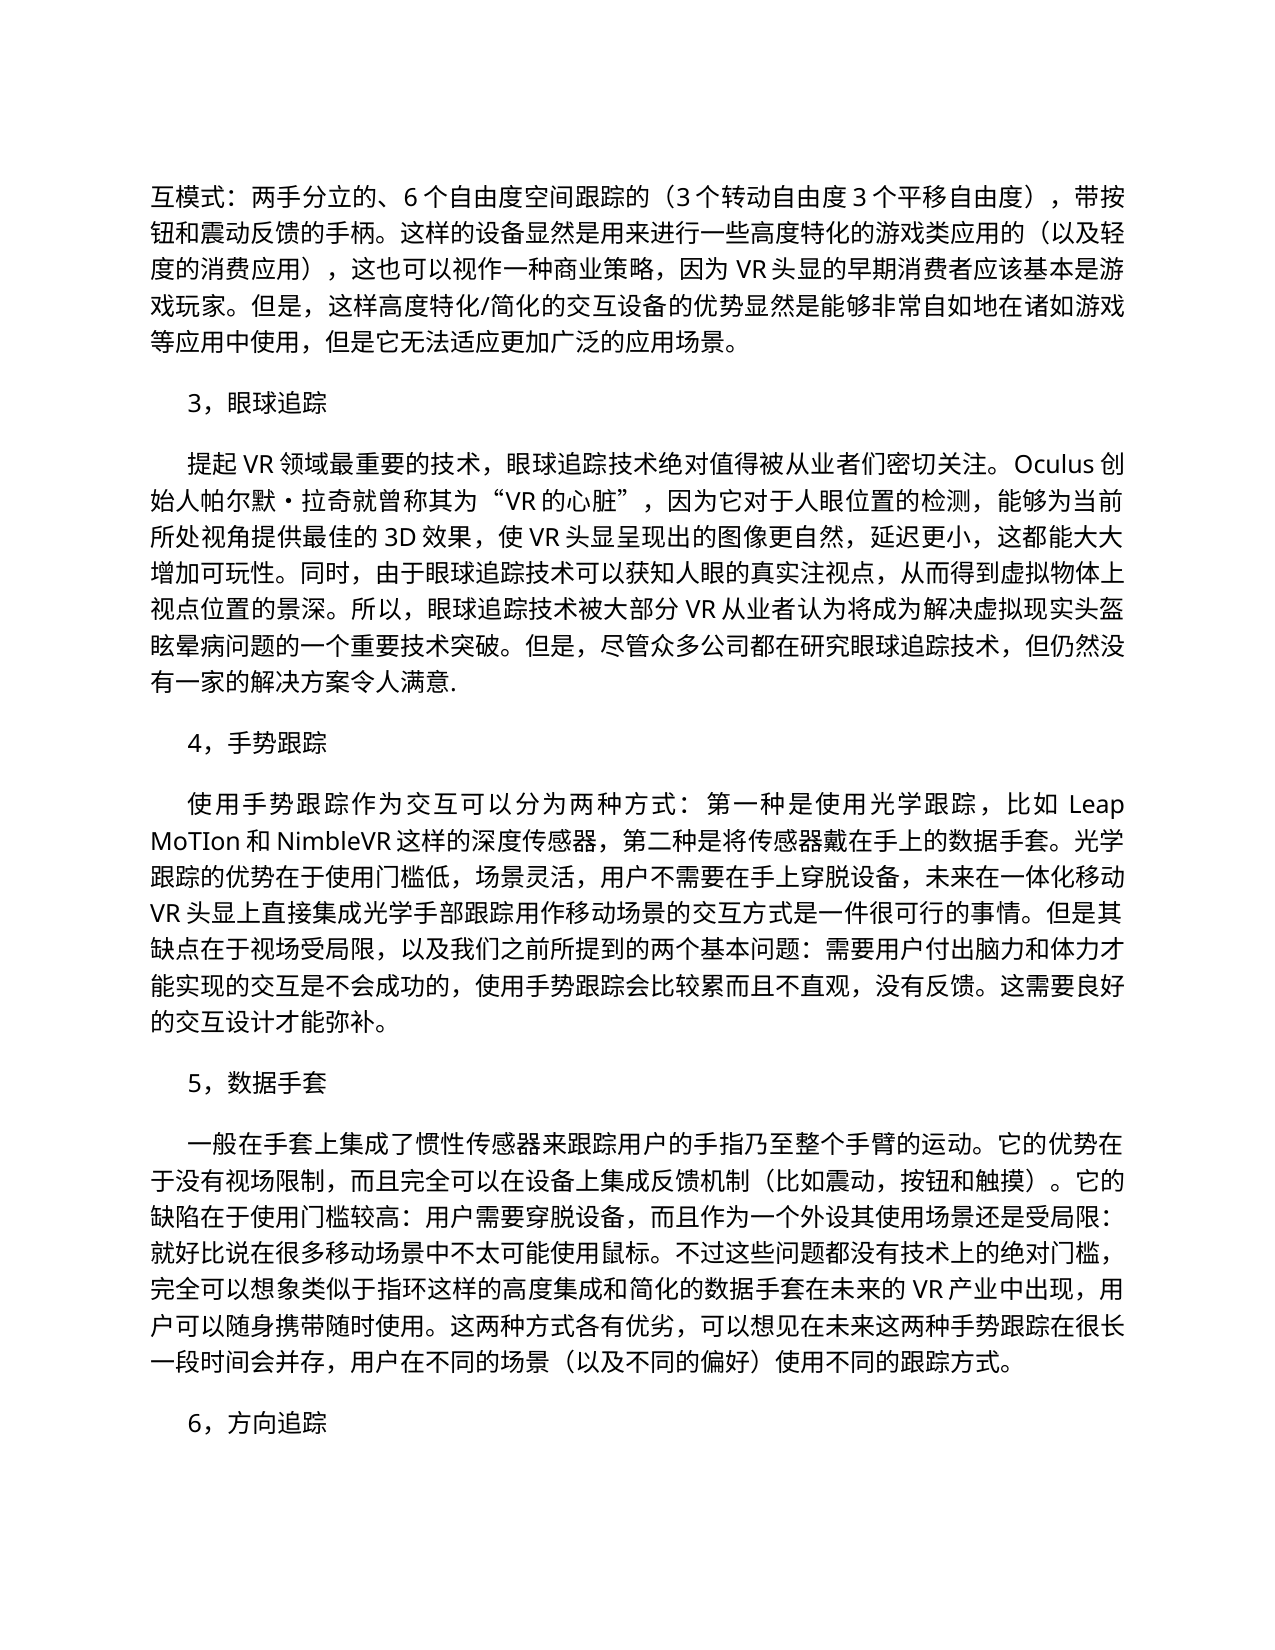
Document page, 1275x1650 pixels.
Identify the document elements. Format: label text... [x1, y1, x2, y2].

text 提起VR领域最重要的技术，眼球追踪技术绝对值得被从业者们密切关注。Oculus创始人帕尔默•拉奇就曾称其为“VR的心脏”，因为它对于人眼位置的检测，能够为当前所处视角提供最佳的3D效果，使VR头显呈现出的图像更自然，延迟更小，这都能大大增加可玩性。同时，由于眼球追踪技术可以获知人眼的真实注视点，从而得到虚拟物体上视点位置的景深。所以，眼球追踪技术被大部分VR从业者认为将成为解决虚拟现实头盔眩晕病问题的一个重要技术突破。但是，尽管众多公司都在研究眼球追踪技术，但仍然没有一家的解决方案令人满意. [150, 445, 1125, 698]
text 使用手势跟踪作为交互可以分为两种方式：第一种是使用光学跟踪，比如Leap MoTIon和NimbleVR这样的深度传感器，第二种是将传感器戴在手上的数据手套。光学跟踪的优势在于使用门槛低，场景灵活，用户不需要在手上穿脱设备，未来在一体化移动VR头显上直接集成光学手部跟踪用作移动场景的交互方式是一件很可行的事情。但是其缺点在于视场受局限，以及我们之前所提到的两个基本问题：需要用户付出脑力和体力才能实现的交互是不会成功的，使用手势跟踪会比较累而且不直观，没有反馈。这需要良好的交互设计才能弥补。 [150, 785, 1125, 1038]
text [150, 177, 1125, 358]
text 6，方向追踪 [150, 1403, 1125, 1440]
text 一般在手套上集成了惯性传感器来跟踪用户的手指乃至整个手臂的运动。它的优势在于没有视场限制，而且完全可以在设备上集成反馈机制（比如震动，按钮和触摸）。它的缺陷在于使用门槛较高：用户需要穿脱设备，而且作为一个外设其使用场景还是受局限：就好比说在很多移动场景中不太可能使用鼠标。不过这些问题都没有技术上的绝对门槛，完全可以想象类似于指环这样的高度集成和简化的数据手套在未来的VR产业中出现，用户可以随身携带随时使用。这两种方式各有优劣，可以想见在未来这两种手势跟踪在很长一段时间会并存，用户在不同的场景（以及不同的偏好）使用不同的跟踪方式。 [150, 1125, 1125, 1378]
text 4，手势跟踪 [150, 723, 1125, 760]
text 3，眼球追踪 [150, 383, 1125, 420]
text 5，数据手套 [150, 1063, 1125, 1100]
